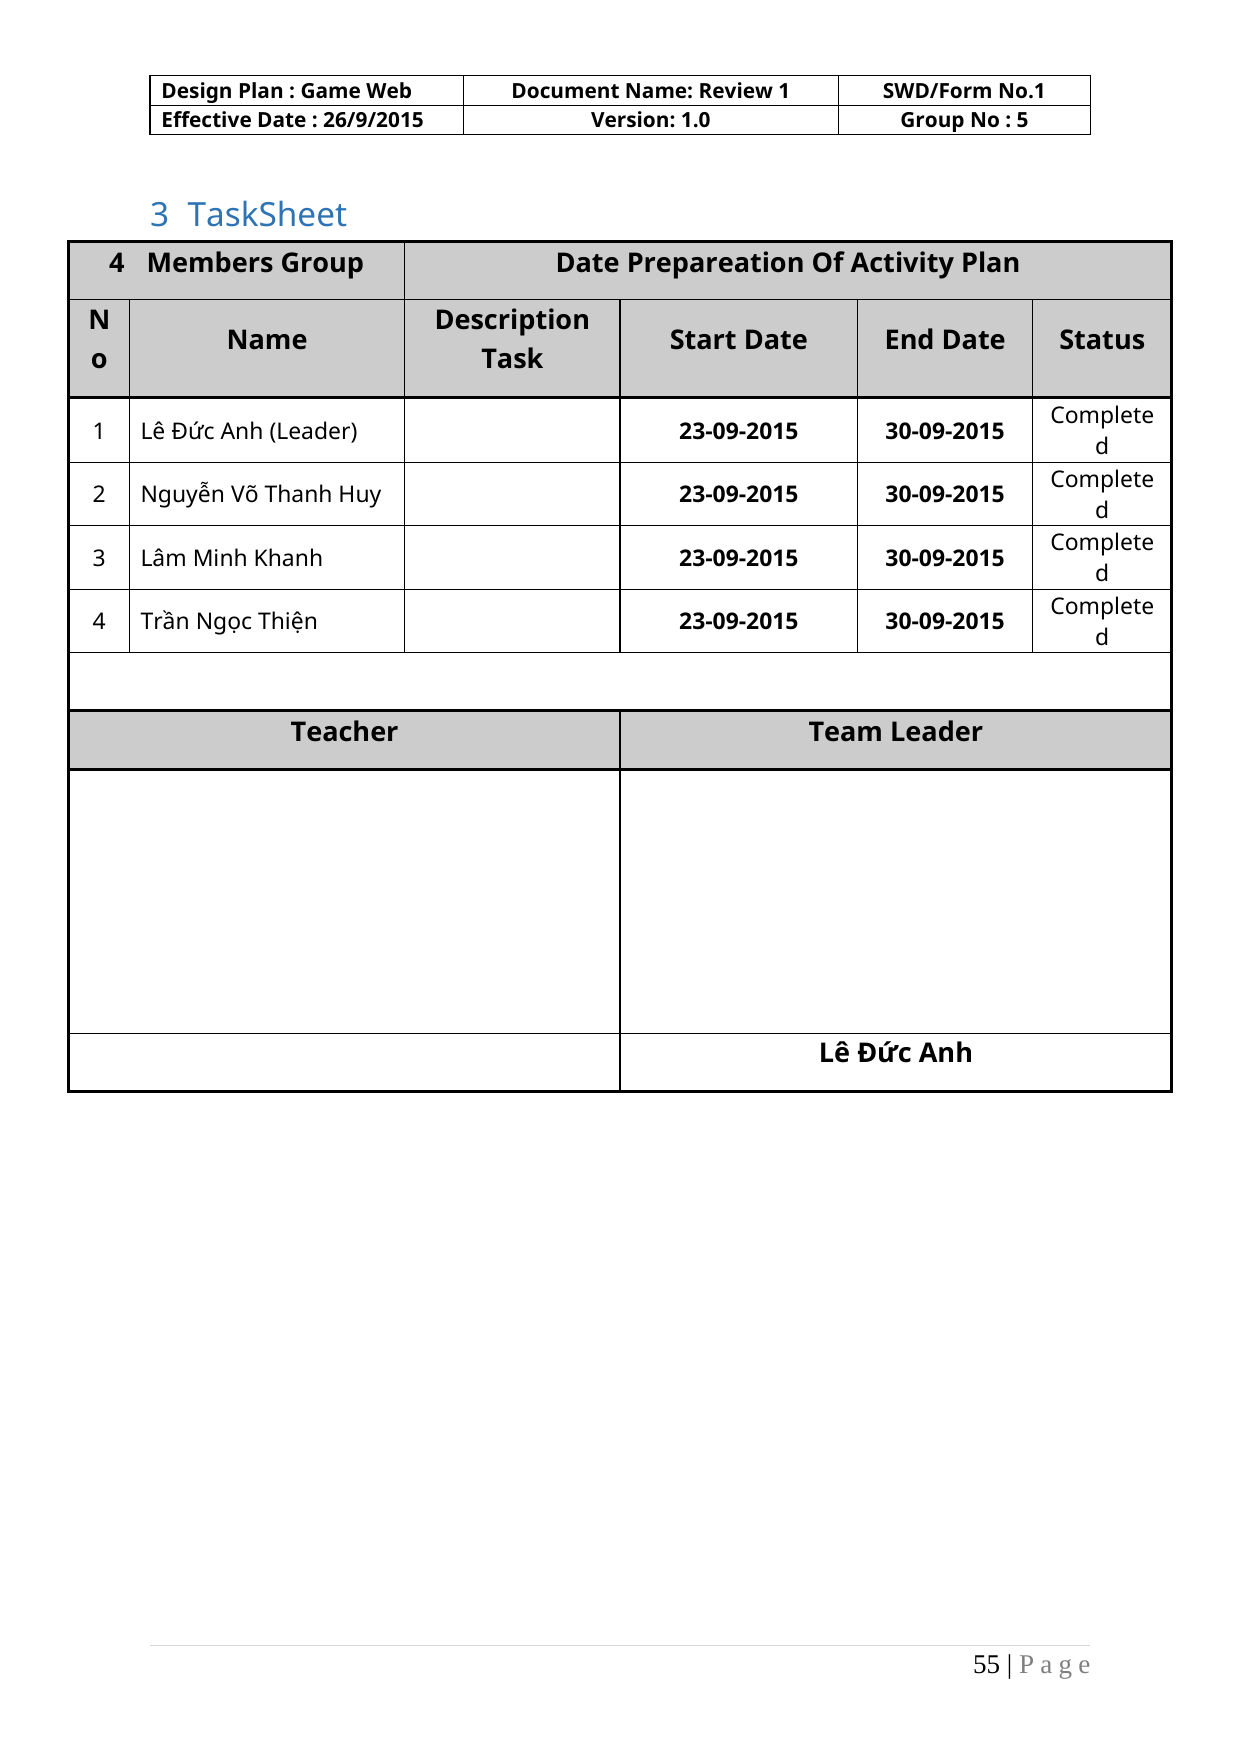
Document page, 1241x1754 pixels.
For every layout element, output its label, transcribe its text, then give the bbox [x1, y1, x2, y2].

table_cell [70, 1034, 619, 1090]
table_header Members Group [70, 243, 404, 299]
table_cell Completed [1033, 463, 1170, 525]
table_cell 23-09-2015 [621, 463, 857, 525]
table_cell End Date [858, 300, 1032, 396]
table_cell No [70, 300, 129, 396]
table_cell [405, 590, 619, 652]
table_cell [621, 771, 1170, 1033]
table_cell Completed [1033, 526, 1170, 589]
table_cell [70, 771, 619, 1033]
table_cell Team Leader [621, 712, 1170, 768]
table_cell Lâm Minh Khanh [130, 526, 404, 589]
table_cell Completed [1033, 399, 1170, 462]
table_cell 30-09-2015 [858, 590, 1032, 652]
table_cell 30-09-2015 [858, 463, 1032, 525]
table_cell 23-09-2015 [621, 526, 857, 589]
table_cell 23-09-2015 [621, 590, 857, 652]
table_cell 30-09-2015 [858, 526, 1032, 589]
table_cell Trần Ngọc Thiện [130, 590, 404, 652]
table_cell Lê Đức Anh [621, 1034, 1170, 1090]
table_cell Start Date [621, 300, 857, 396]
table_cell Lê Đức Anh (Leader) [130, 399, 404, 462]
table_cell Nguyễn Võ Thanh Huy [130, 463, 404, 525]
table_cell Teacher [70, 712, 619, 768]
subtitle TaskSheet [150, 191, 1090, 237]
table_cell [405, 463, 619, 525]
table_header Date Prepareation Of Activity Plan [405, 243, 1170, 299]
table_cell 30-09-2015 [858, 399, 1032, 462]
table_cell Description Task [405, 300, 619, 396]
table_cell 3 [70, 526, 129, 589]
table_cell [405, 526, 619, 589]
table_cell Status [1033, 300, 1170, 396]
table_cell 23-09-2015 [621, 399, 857, 462]
table_cell 4 [70, 590, 129, 652]
table_cell Completed [1033, 590, 1170, 652]
table_cell 1 [70, 399, 129, 462]
table_cell [405, 399, 619, 462]
table_cell [70, 653, 1170, 709]
table_cell Name [130, 300, 404, 396]
table_cell 2 [70, 463, 129, 525]
